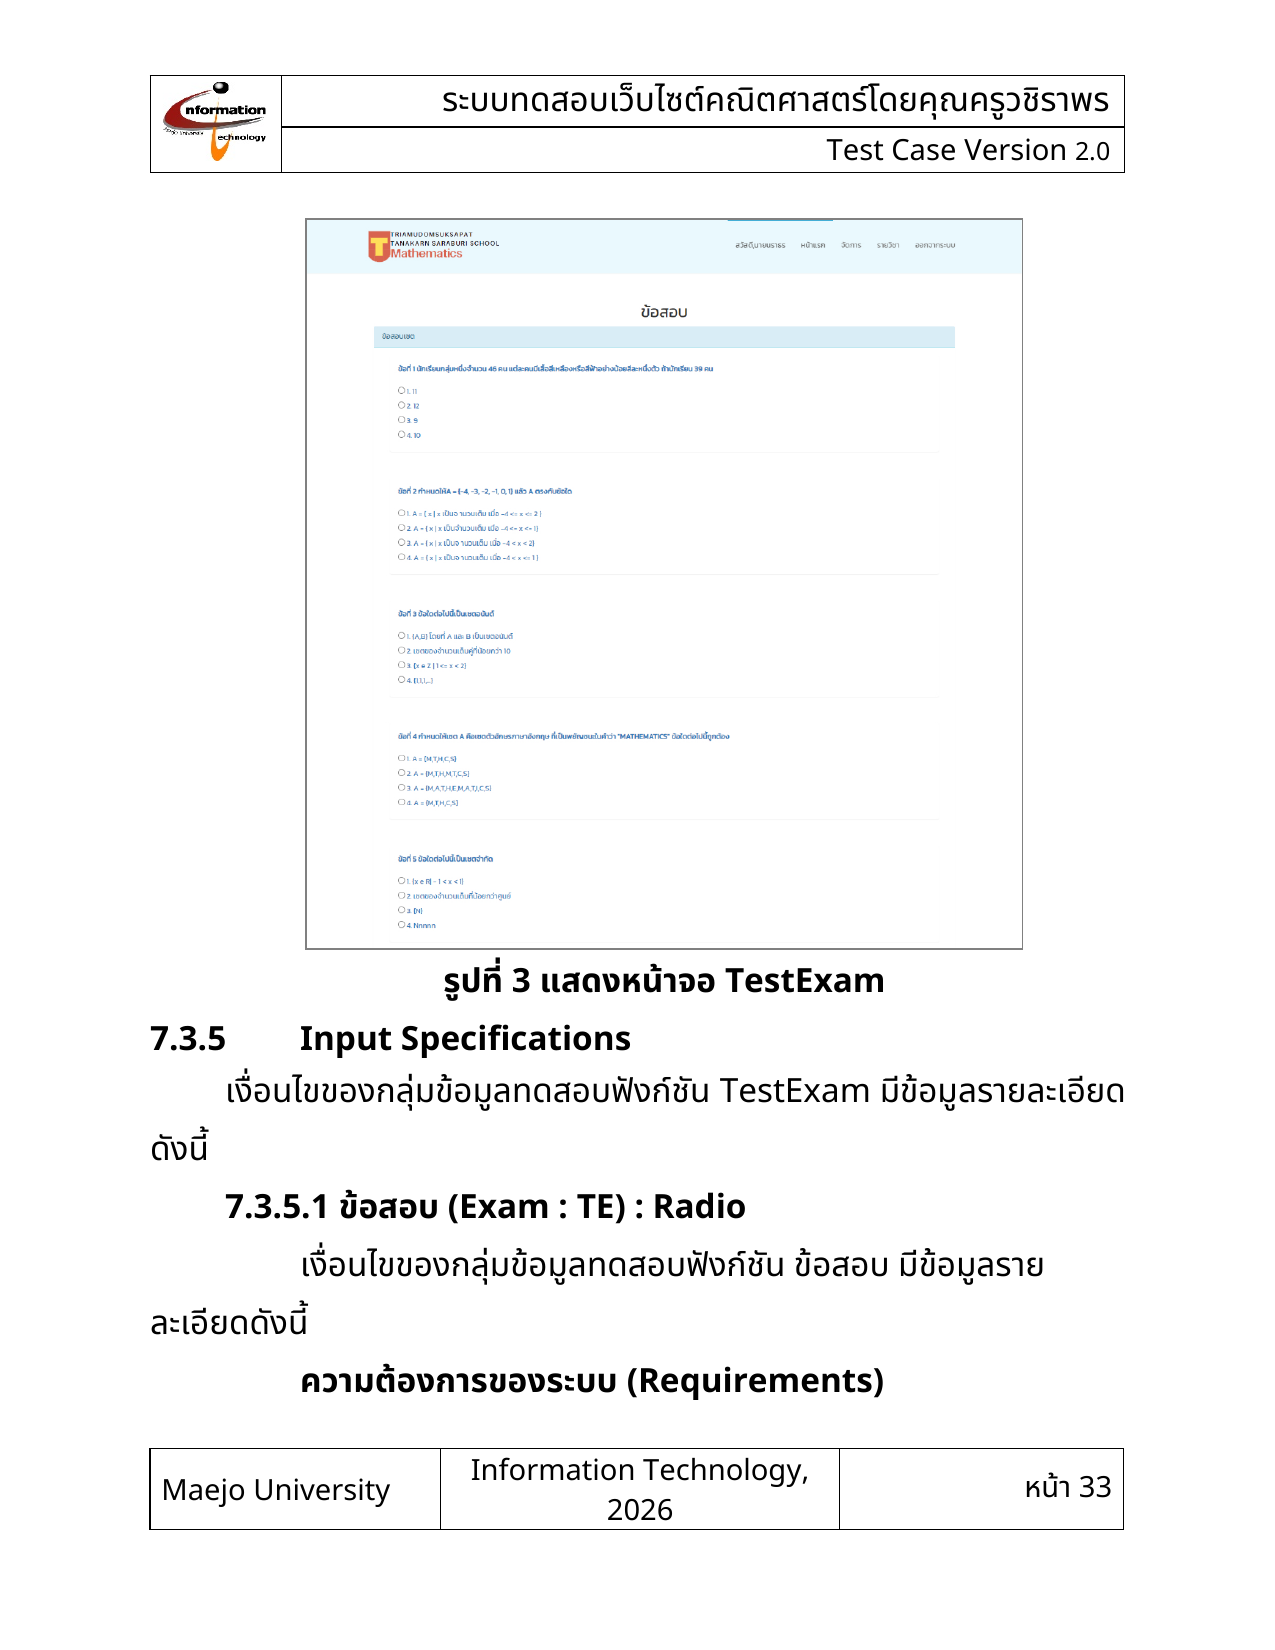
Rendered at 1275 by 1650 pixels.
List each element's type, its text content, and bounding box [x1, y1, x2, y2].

text เงื่อนไขของกลุ่มข้อมูลทดสอบฟังก์ชัน TestExam มีข้อมูลรายละเอียดดังนี้ [150, 1067, 1178, 1176]
text 7.3.5 Input Specifications [150, 1015, 1178, 1060]
text 7.3.5.1 ข้อสอบ (Exam : TE) : Radio [150, 1183, 1178, 1234]
picture [162, 82, 266, 161]
picture [307, 220, 1022, 948]
text เงื่อนไขของกลุ่มข้อมูลทดสอบฟังก์ชัน ข้อสอบ มีข้อมูลรายละเอียดดังนี้ [150, 1241, 1125, 1349]
text ความต้องการของระบบ (Requirements) [225, 1357, 1178, 1408]
text รูปที่ 3 แสดงหน้าจอ TestExam [150, 957, 1178, 1007]
